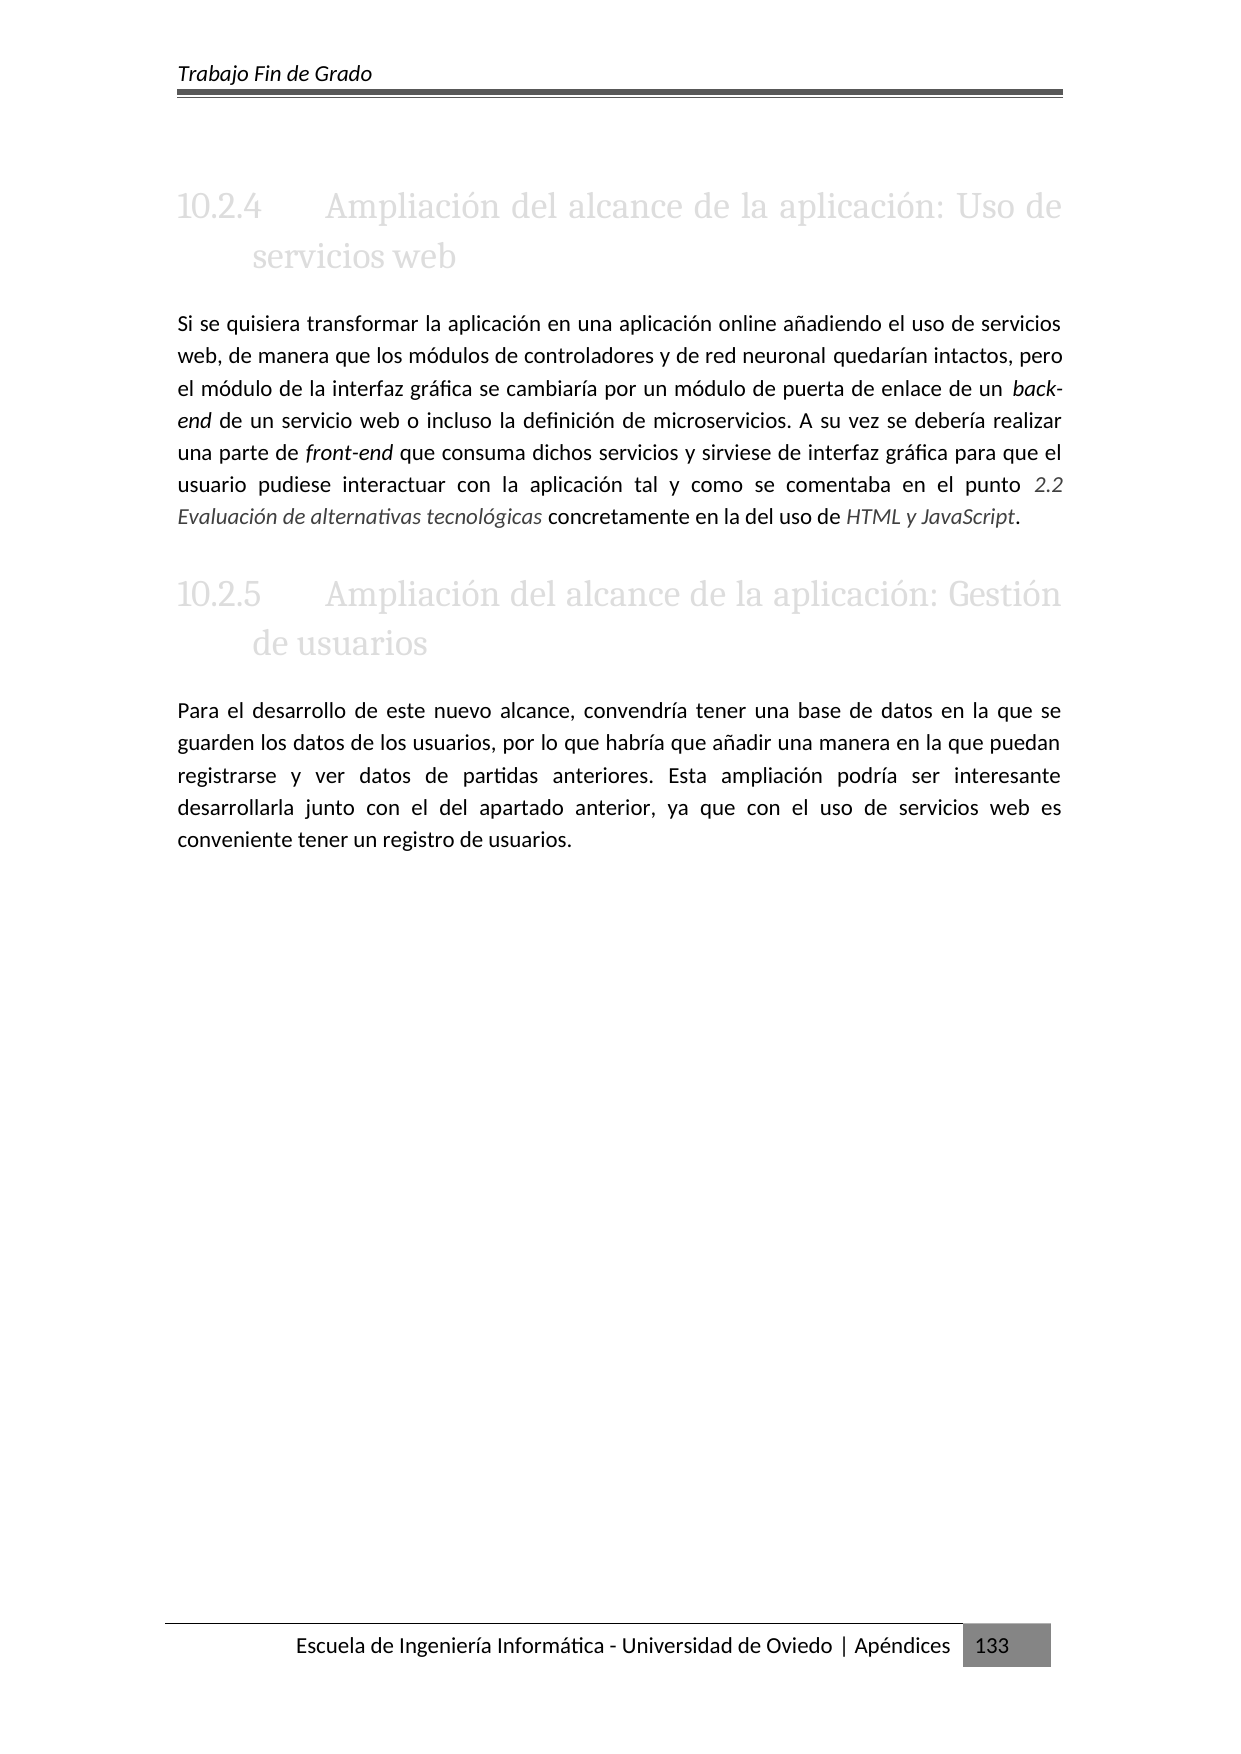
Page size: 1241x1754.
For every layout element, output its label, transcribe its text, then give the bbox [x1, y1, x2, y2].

text Si se quisiera transformar la aplicación en una aplicación online añadiendo el uso de servicios web, de manera que los módulos de controladores y de red neuronal quedarían intactos, pero el módulo de la interfaz gráfica se cambiaría por un módulo de puerta de enlace de un back-end de un servicio web o incluso la definición de microservicios. A su vez se debería realizar una parte de front-end que consuma dichos servicios y sirviese de interfaz gráfica para que el usuario pudiese interactuar con la aplicación tal y como se comentaba en el punto 2.2 Evaluación de alternativas tecnológicas concretamente en la del uso de HTML y JavaScript. [177, 309, 1063, 531]
text Para el desarrollo de este nuevo alcance, convendría tener una base de datos en la que se guarden los datos de los usuarios, por lo que habría que añadir una manera en la que puedan registrarse y ver datos de partidas anteriores. Esta ampliación podría ser interesante desarrollarla junto con el del apartado anterior, ya que con el uso de servicios web es conveniente tener un registro de usuarios. [177, 696, 1063, 853]
subtitle Ampliación del alcance de la aplicación: Uso de servicios web [177, 185, 1063, 278]
subtitle Ampliación del alcance de la aplicación: Gestión de usuarios [177, 572, 1063, 665]
